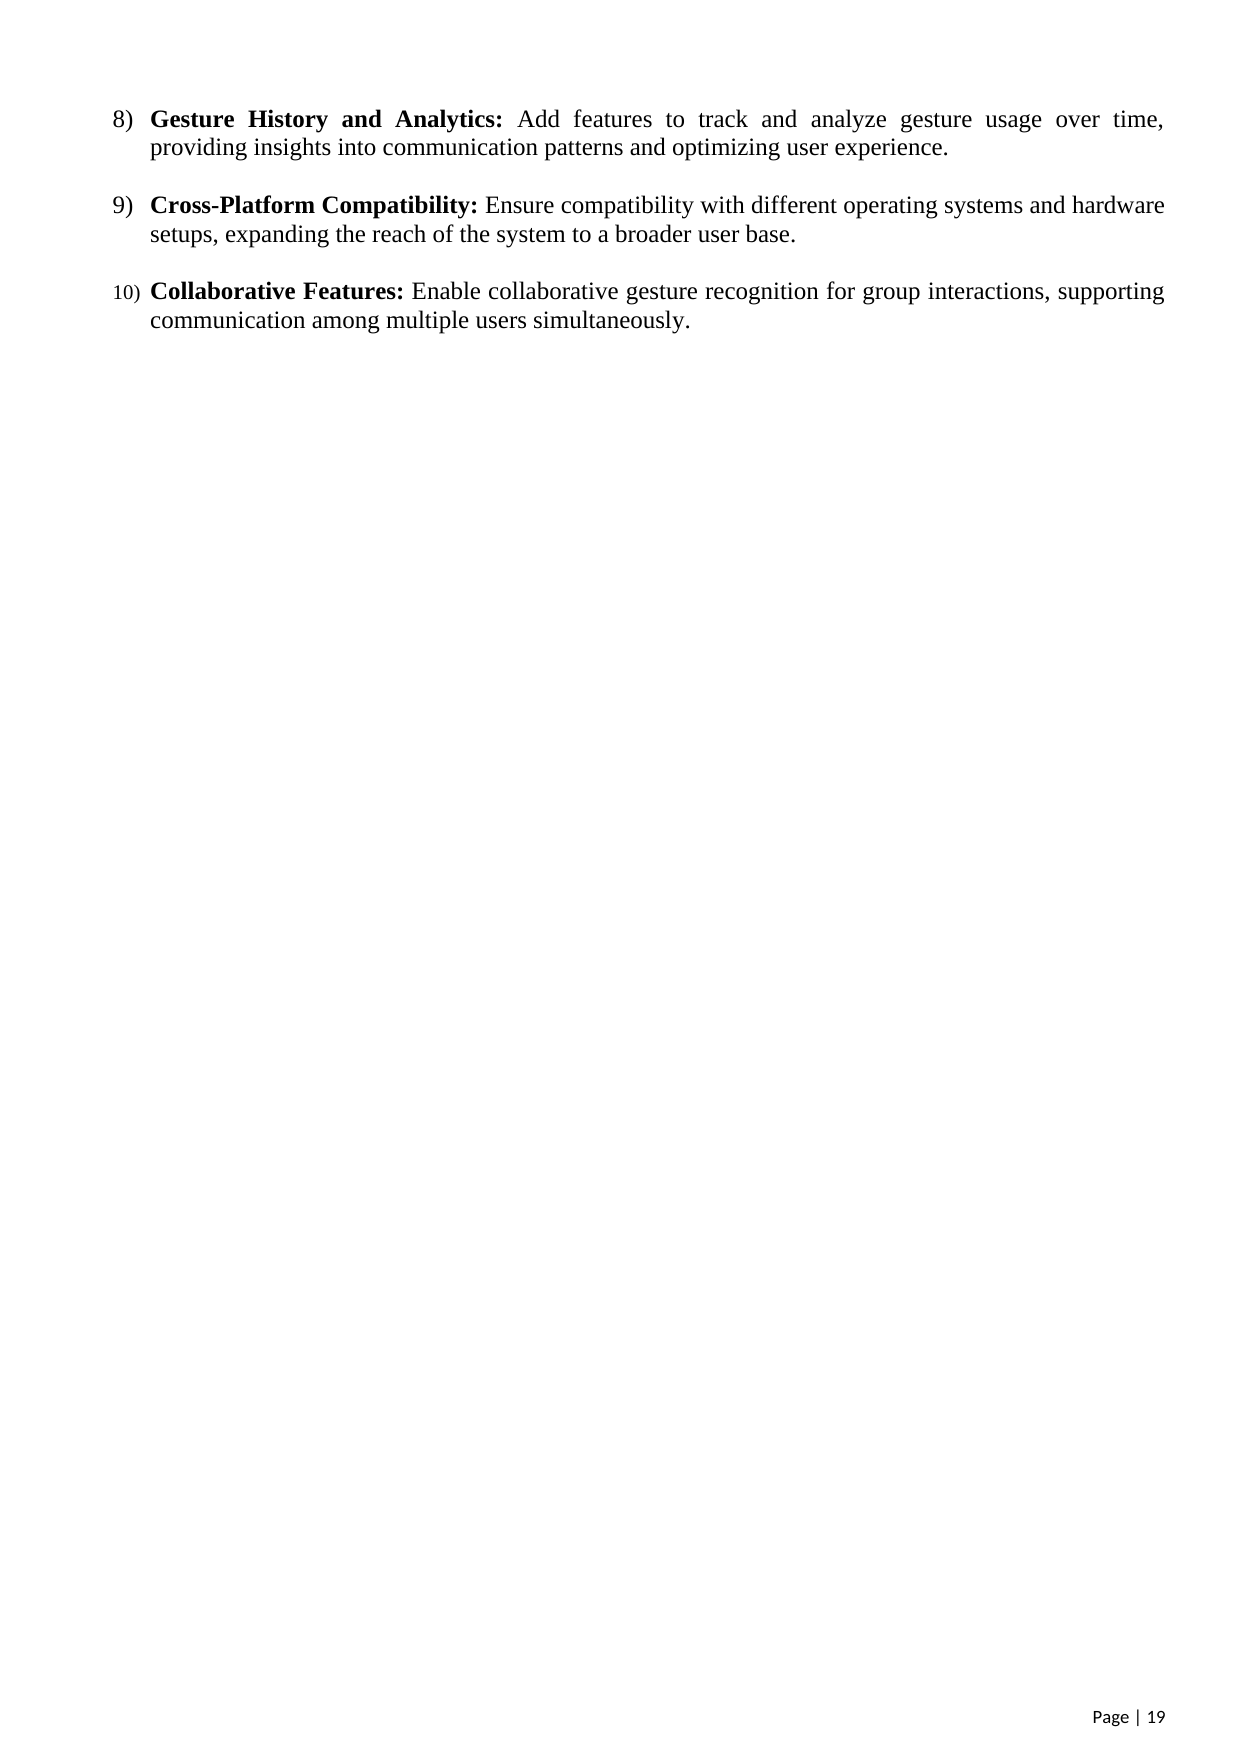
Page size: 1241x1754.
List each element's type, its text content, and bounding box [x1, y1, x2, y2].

list Gesture History and Analytics: Add features to track and analyze gesture usage over time, providing insights into communication patterns and optimizing user experience. [112, 104, 1165, 161]
list Cross-Platform Compatibility: Ensure compatibility with different operating systems and hardware setups, expanding the reach of the system to a broader user base. [112, 190, 1165, 247]
list Collaborative Features: Enable collaborative gesture recognition for group interactions, supporting communication among multiple users simultaneously. [112, 276, 1165, 334]
